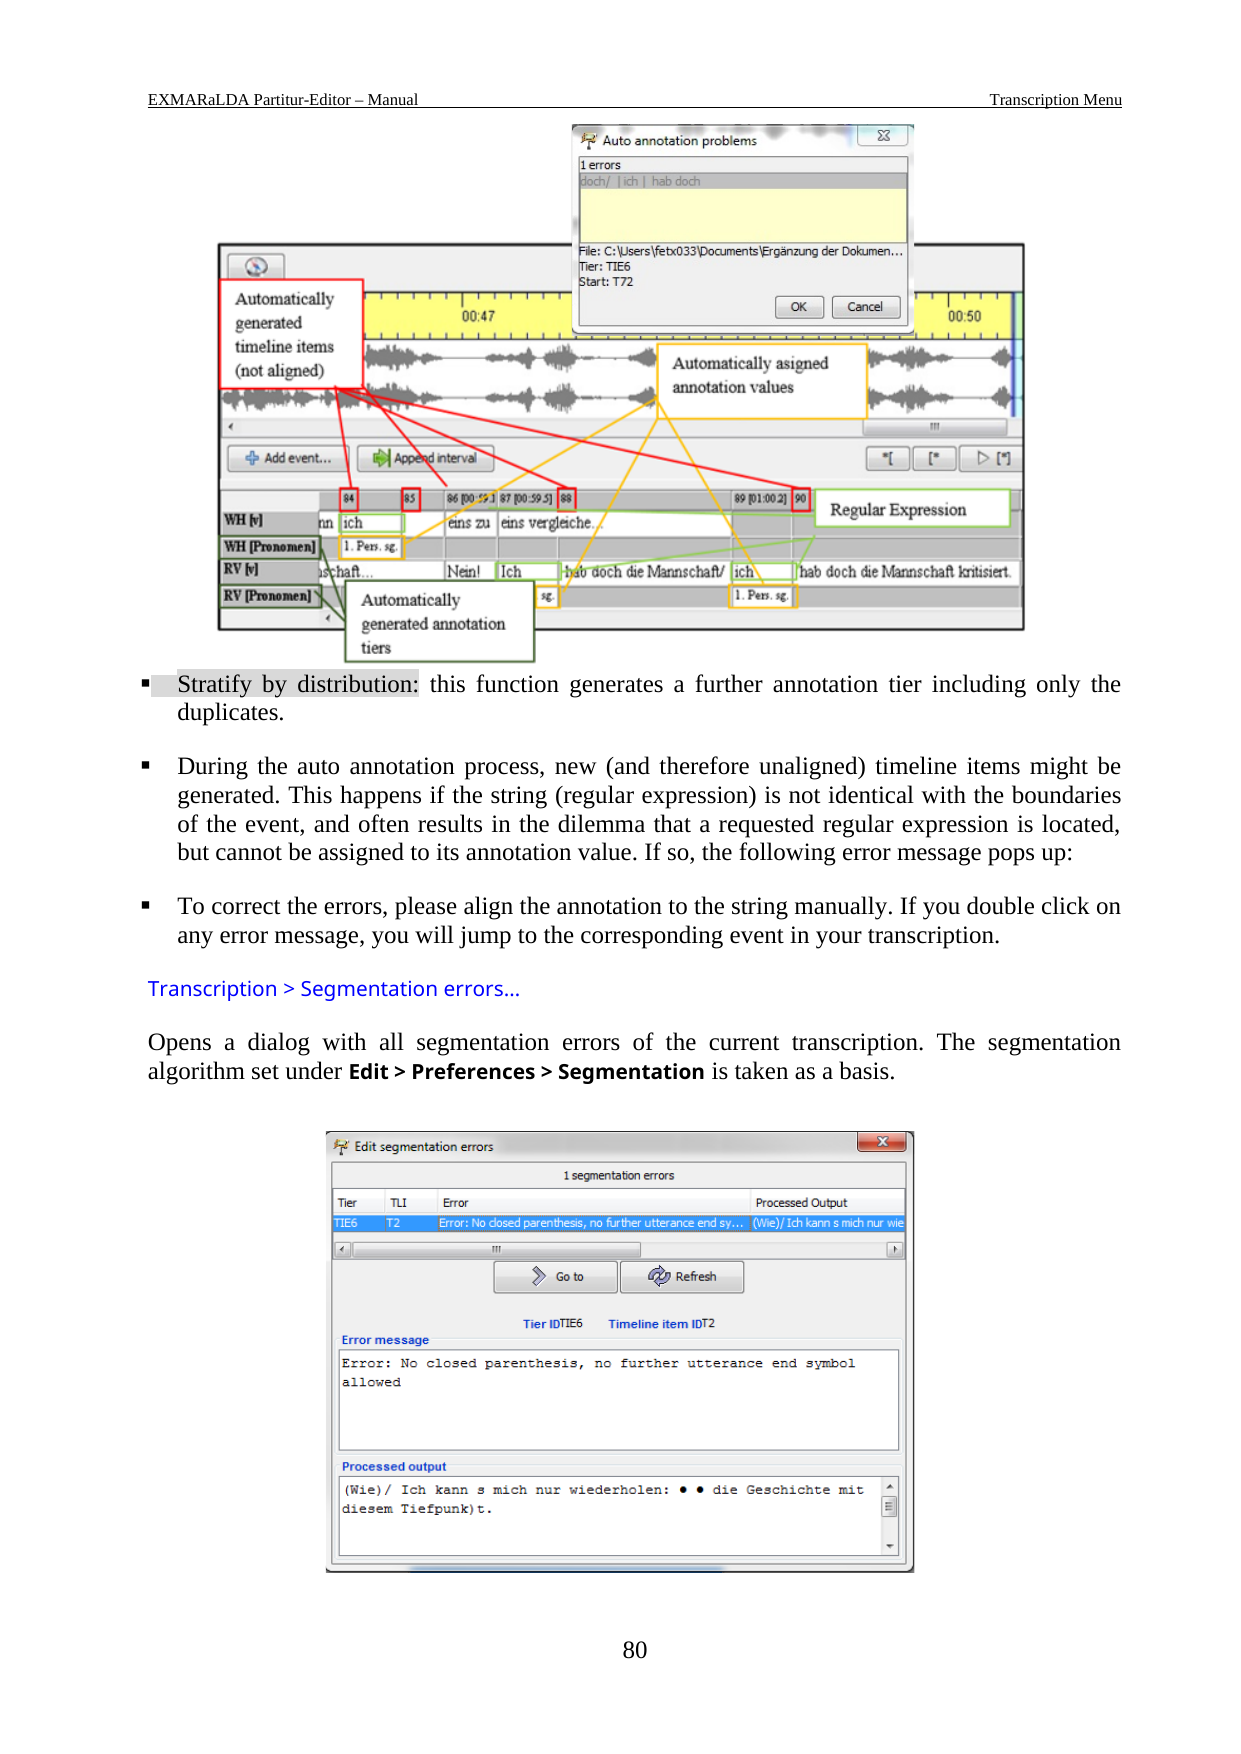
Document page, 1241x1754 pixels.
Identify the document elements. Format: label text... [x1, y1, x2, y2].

text During the auto annotation process, new (and therefore unaligned) timeline items might be generated. This happens if the string (regular expression) is not identical with the boundaries of the event, and often results in the dilemma that a requested regular expression is located, but cannot be assigned to its annotation value. If so, the following error message pops up: [139, 751, 1122, 866]
subtitle Transcription > Segmentation errors… [148, 974, 1122, 1002]
picture [209, 124, 1031, 669]
picture [325, 1131, 915, 1573]
text To correct the errors, please align the annotation to the string manually. If you double click on any error message, you will jump to the corresponding event in your transcription. [139, 891, 1122, 949]
text Opens a dialog with all segmentation errors of the current transcription. The segmentation algorithm set under Edit > Preferences > Segmentation is taken as a basis. [148, 1027, 1122, 1085]
